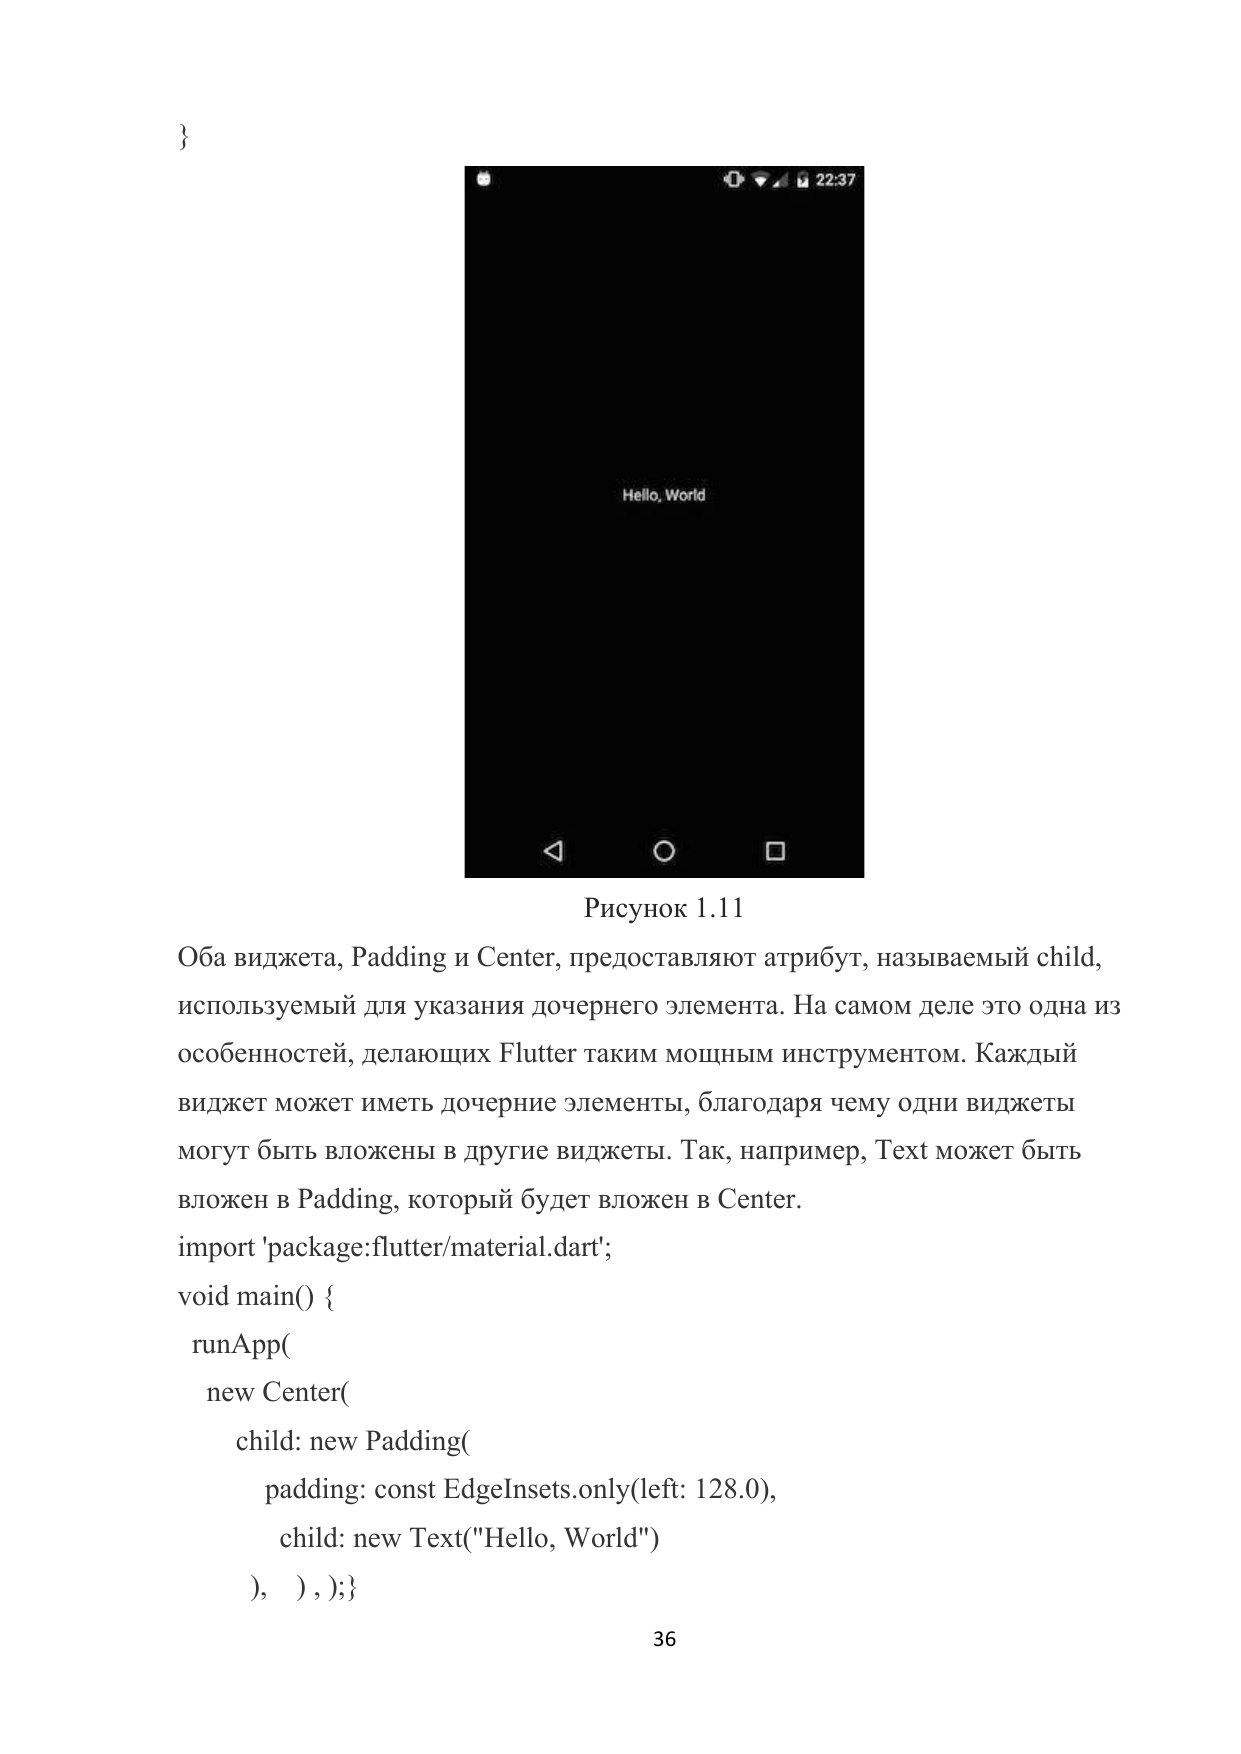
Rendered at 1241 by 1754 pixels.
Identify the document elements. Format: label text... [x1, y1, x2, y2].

text Рисунок 1.11 [177, 891, 1152, 924]
text child: new Text("Hello, World") [177, 1521, 1152, 1553]
text runApp( [177, 1327, 1152, 1360]
text } [177, 118, 1152, 150]
text ), ) , );} [177, 1569, 1152, 1602]
text import 'package:flutter/material.dart'; [177, 1231, 1152, 1263]
text void main() { [177, 1279, 1152, 1311]
picture [464, 166, 865, 878]
text new Center( [177, 1376, 1152, 1408]
text child: new Padding( [177, 1424, 1152, 1457]
text Оба виджета, Padding и Center, предоставляют атрибут, называемый child, используемый для указания дочернего элемента. На самом деле это одна из особенностей, делающих Flutter таким мощным инструментом. Каждый виджет может иметь дочерние элементы, благодаря чему одни виджеты могут быть вложены в другие виджеты. Так, например, Text может быть вложен в Padding, который будет вложен в Center. [177, 940, 1152, 1214]
text padding: const EdgeInsets.only(left: 128.0), [177, 1473, 1152, 1505]
